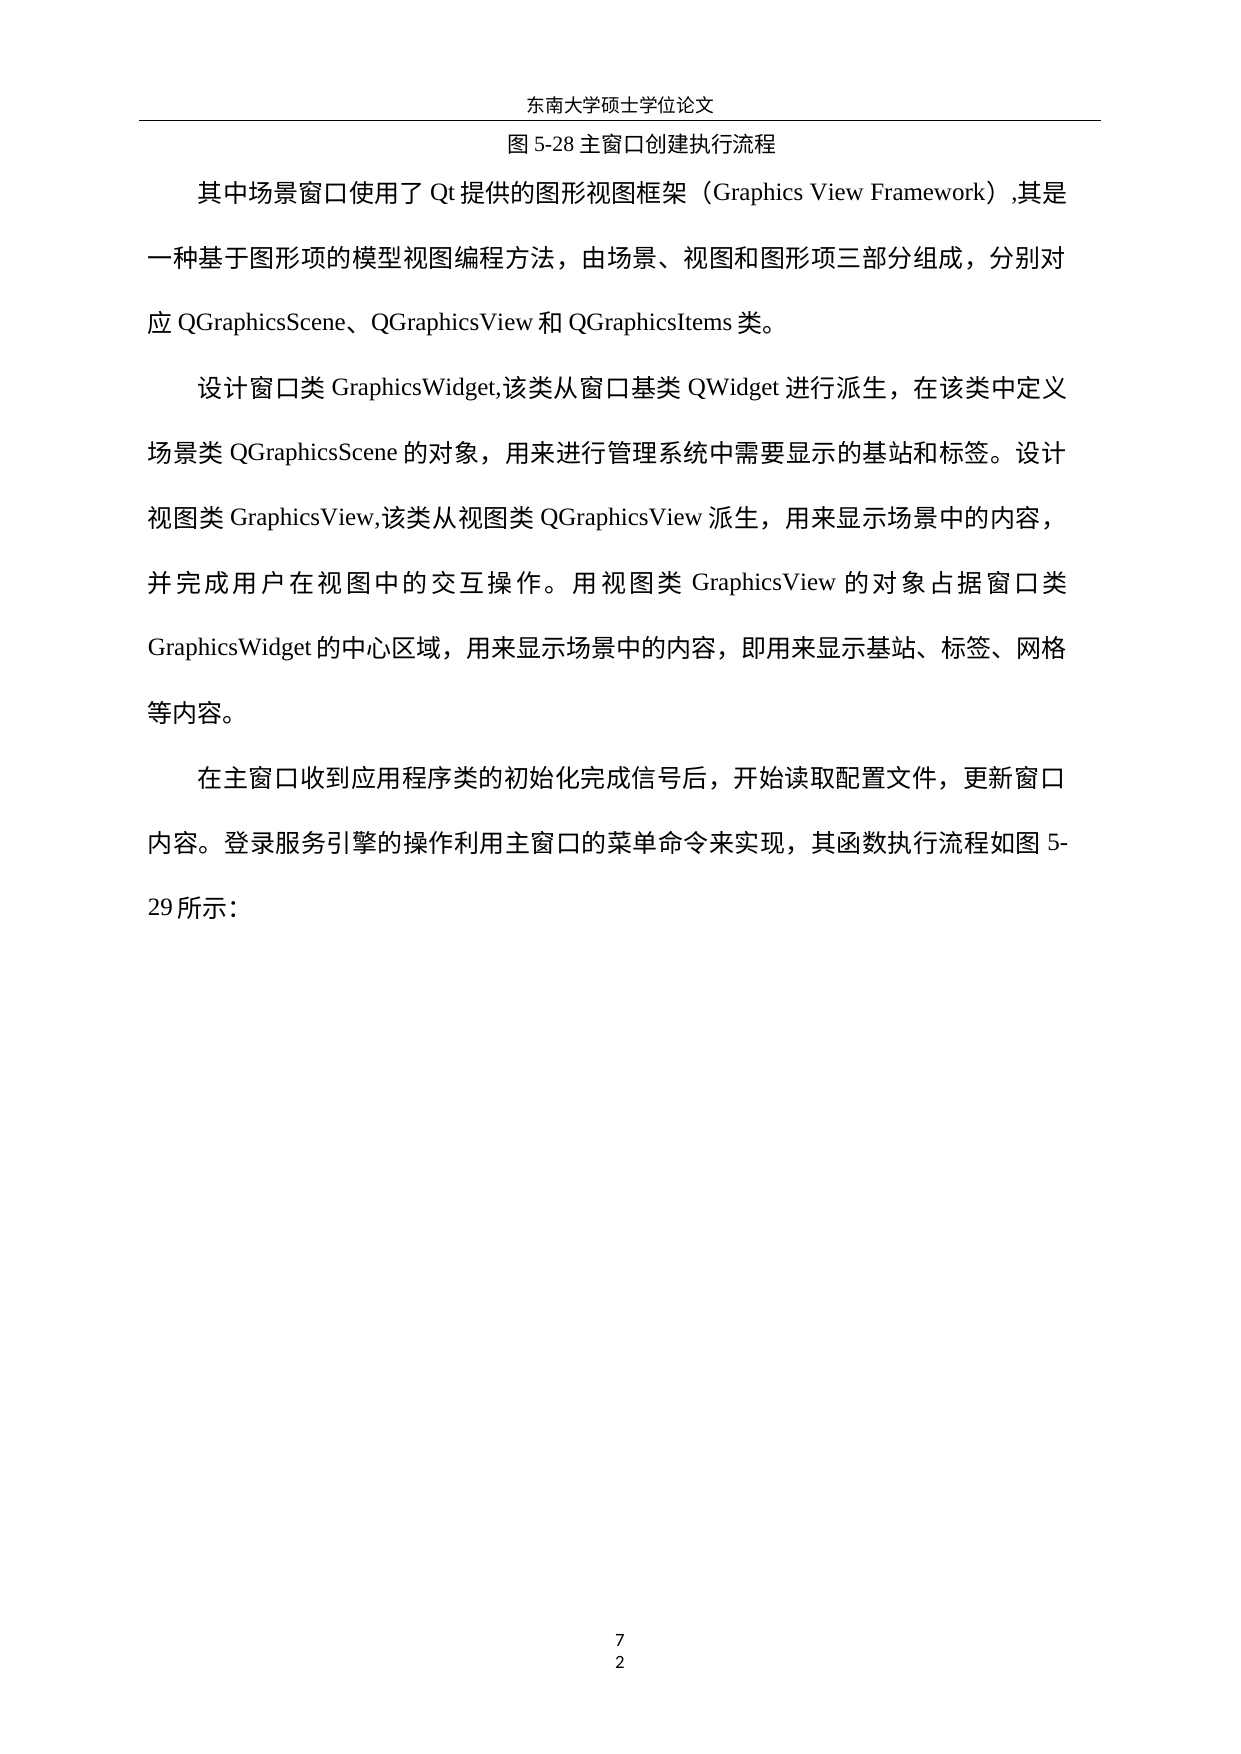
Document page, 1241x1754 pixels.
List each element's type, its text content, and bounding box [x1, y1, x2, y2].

text 设计窗口类GraphicsWidget,该类从窗口基类QWidget进行派生，在该类中定义场景类QGraphicsScene的对象，用来进行管理系统中需要显示的基站和标签。设计视图类GraphicsView,该类从视图类QGraphicsView派生，用来显示场景中的内容，并完成用户在视图中的交互操作。用视图类GraphicsView的对象占据窗口类GraphicsWidget的中心区域，用来显示场景中的内容，即用来显示基站、标签、网格等内容。 [148, 354, 1068, 744]
text 图5-28 主窗口创建执行流程 [173, 127, 1068, 159]
text 在主窗口收到应用程序类的初始化完成信号后，开始读取配置文件，更新窗口内容。登录服务引擎的操作利用主窗口的菜单命令来实现，其函数执行流程如图5-29所示： [148, 744, 1068, 939]
text 其中场景窗口使用了Qt提供的图形视图框架（Graphics View Framework）,其是一种基于图形项的模型视图编程方法，由场景、视图和图形项三部分组成，分别对应QGraphicsScene、QGraphicsView和QGraphicsItems类。 [148, 159, 1068, 354]
